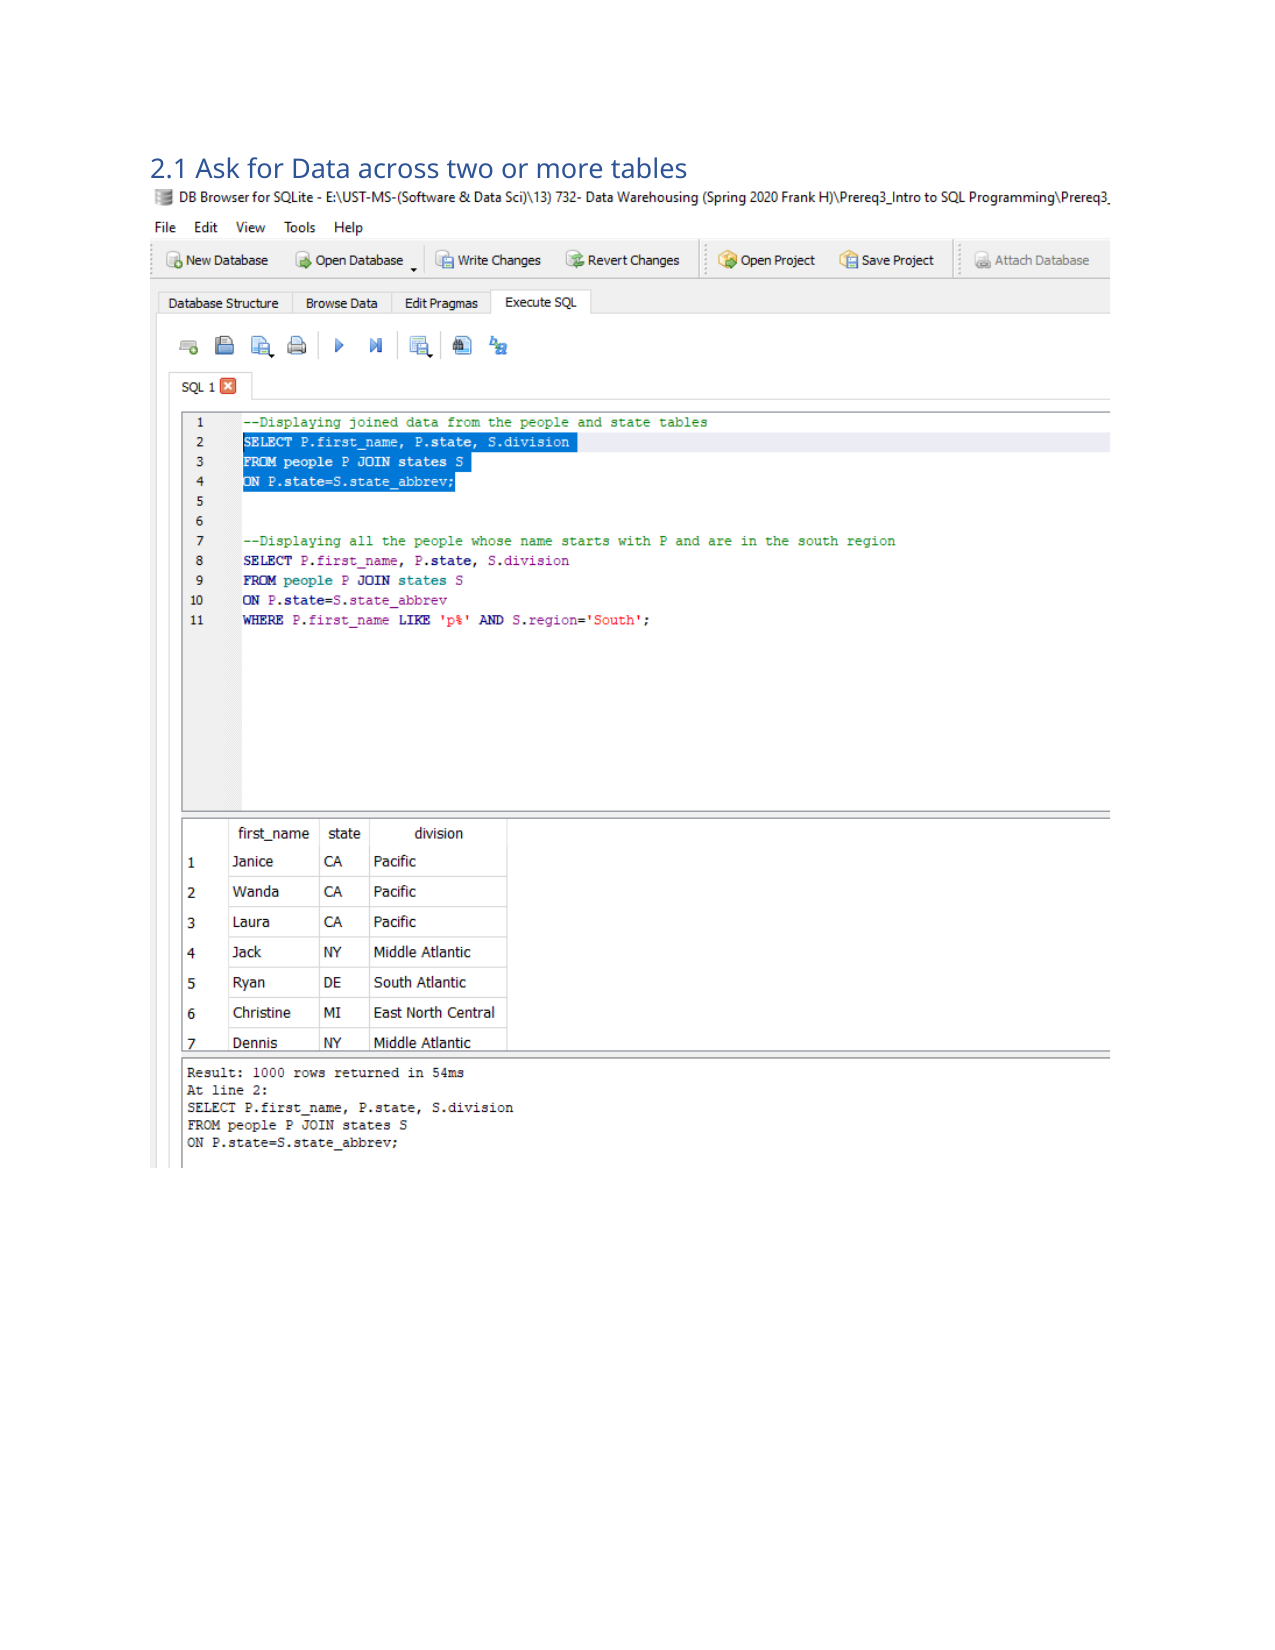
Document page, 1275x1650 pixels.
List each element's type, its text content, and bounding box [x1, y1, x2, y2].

picture [150, 189, 1110, 1168]
